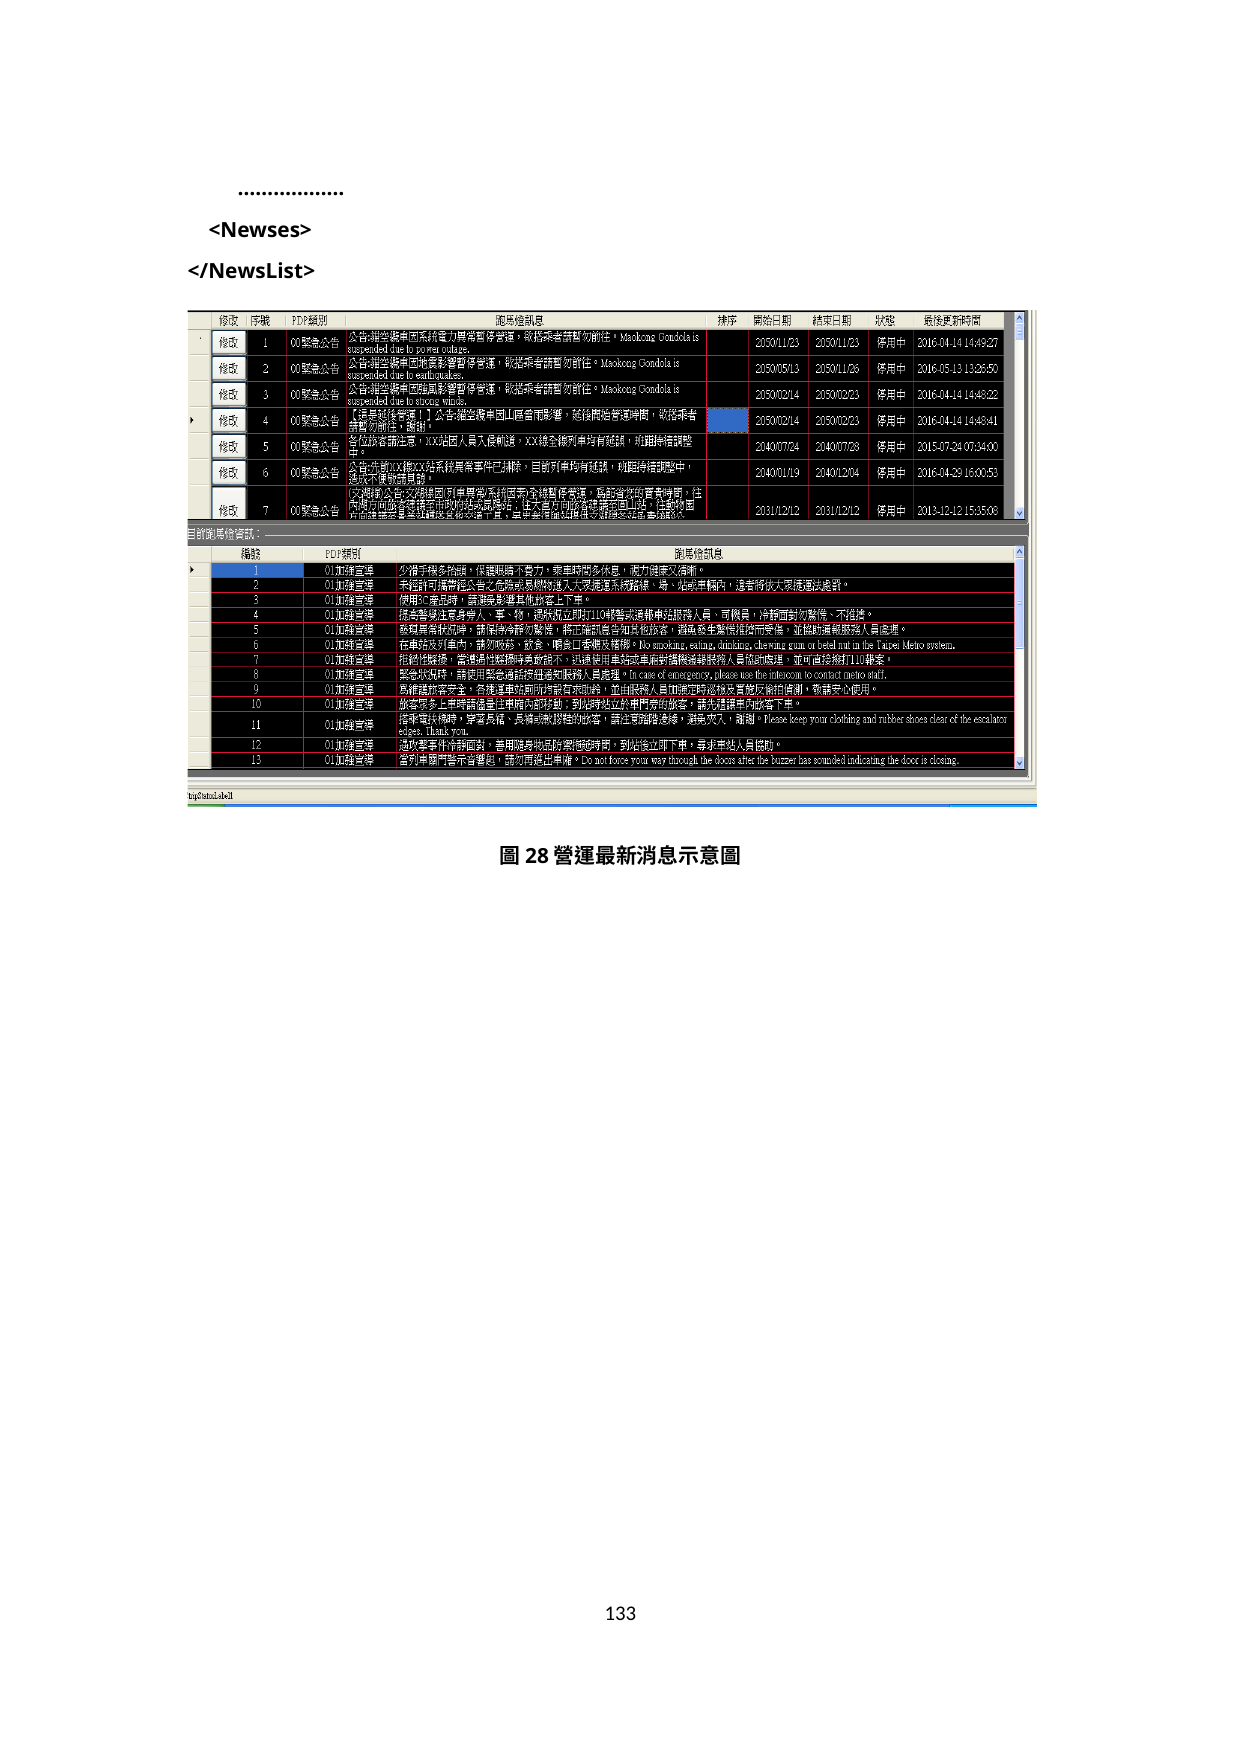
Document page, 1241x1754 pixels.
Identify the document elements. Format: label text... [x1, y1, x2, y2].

text </NewsList> [187, 250, 1053, 292]
text <Newses> [187, 208, 1053, 250]
picture [187, 310, 1052, 814]
text ……………… [187, 167, 1053, 208]
text 圖 28 營運最新消息示意圖 [187, 833, 1053, 875]
